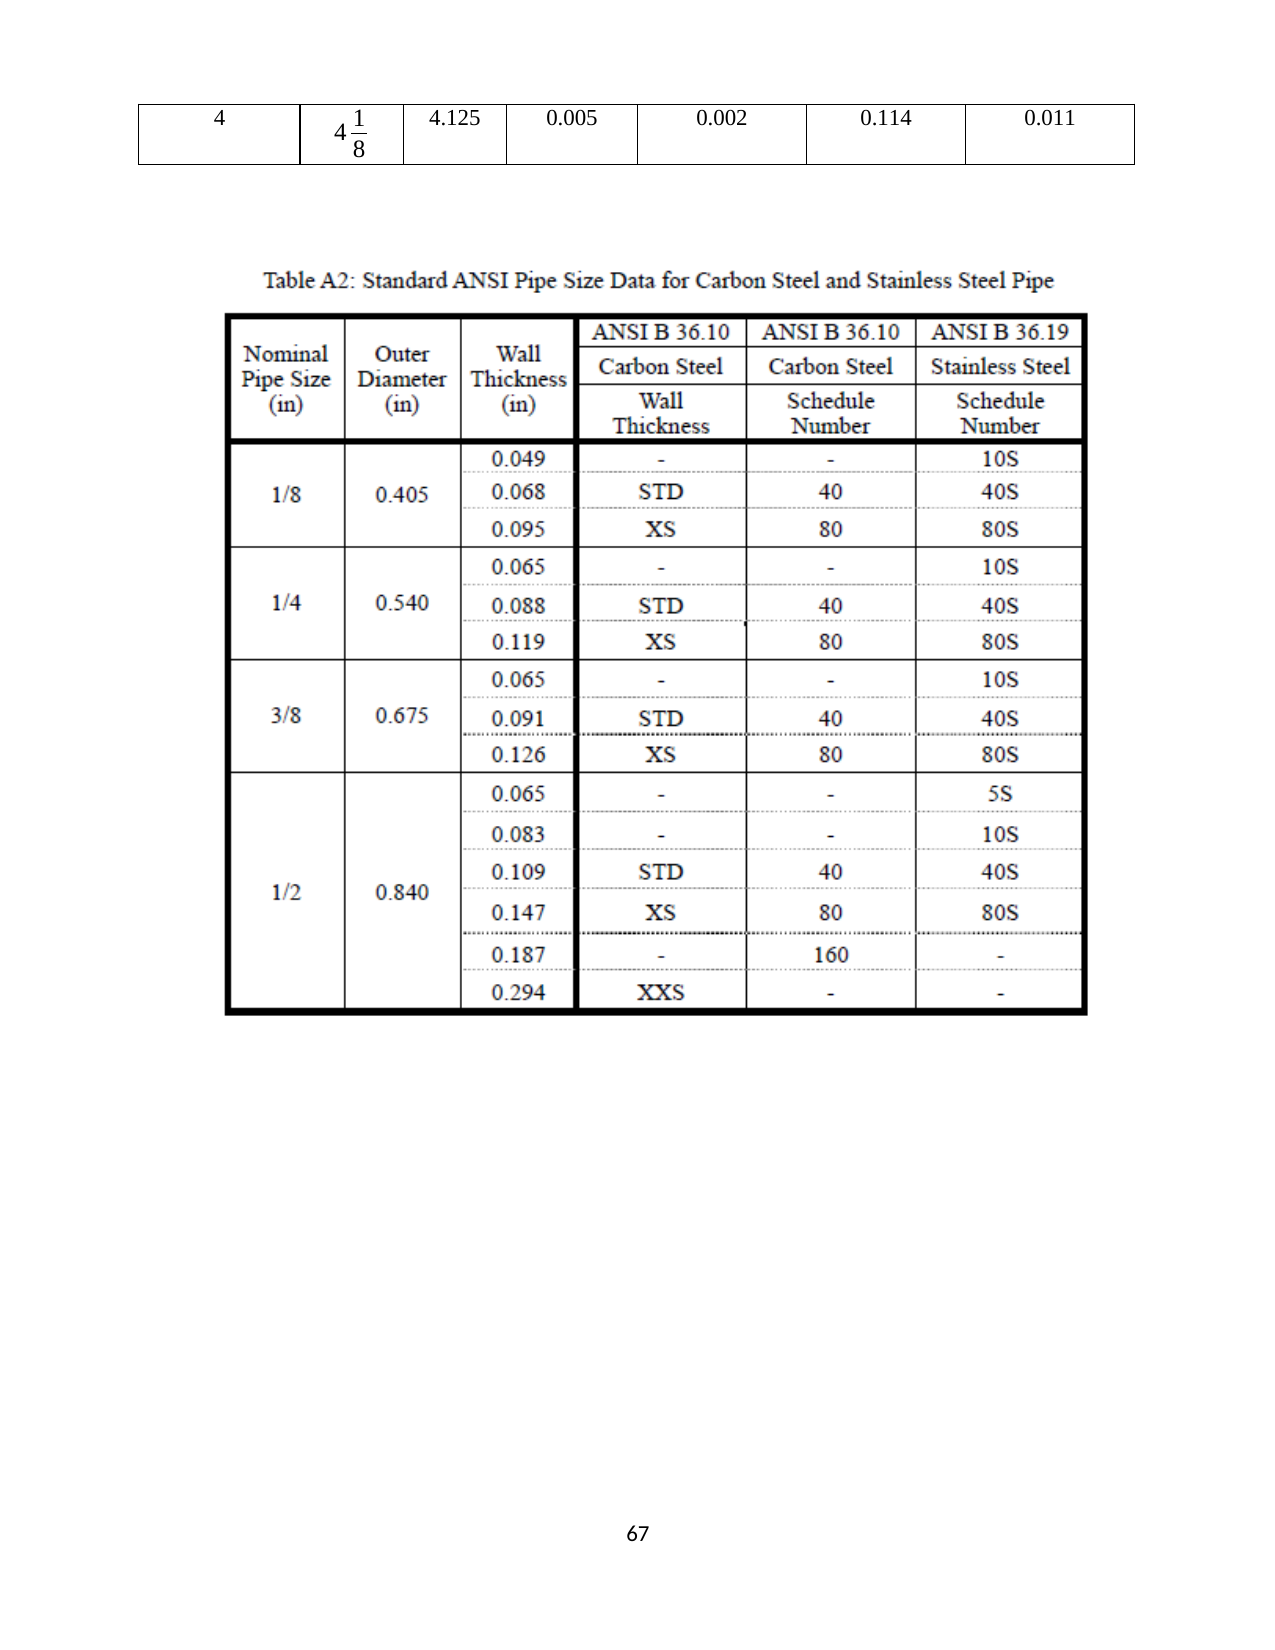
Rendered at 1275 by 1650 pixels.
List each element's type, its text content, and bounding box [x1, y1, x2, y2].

table_cell 0.002 [638, 105, 806, 163]
table_cell [301, 105, 403, 163]
table_cell 0.011 [966, 105, 1134, 163]
table_cell 0.005 [507, 105, 637, 163]
table_cell 0.114 [807, 105, 965, 163]
table_cell 4.125 [404, 105, 506, 163]
table_cell 4 [139, 105, 299, 163]
